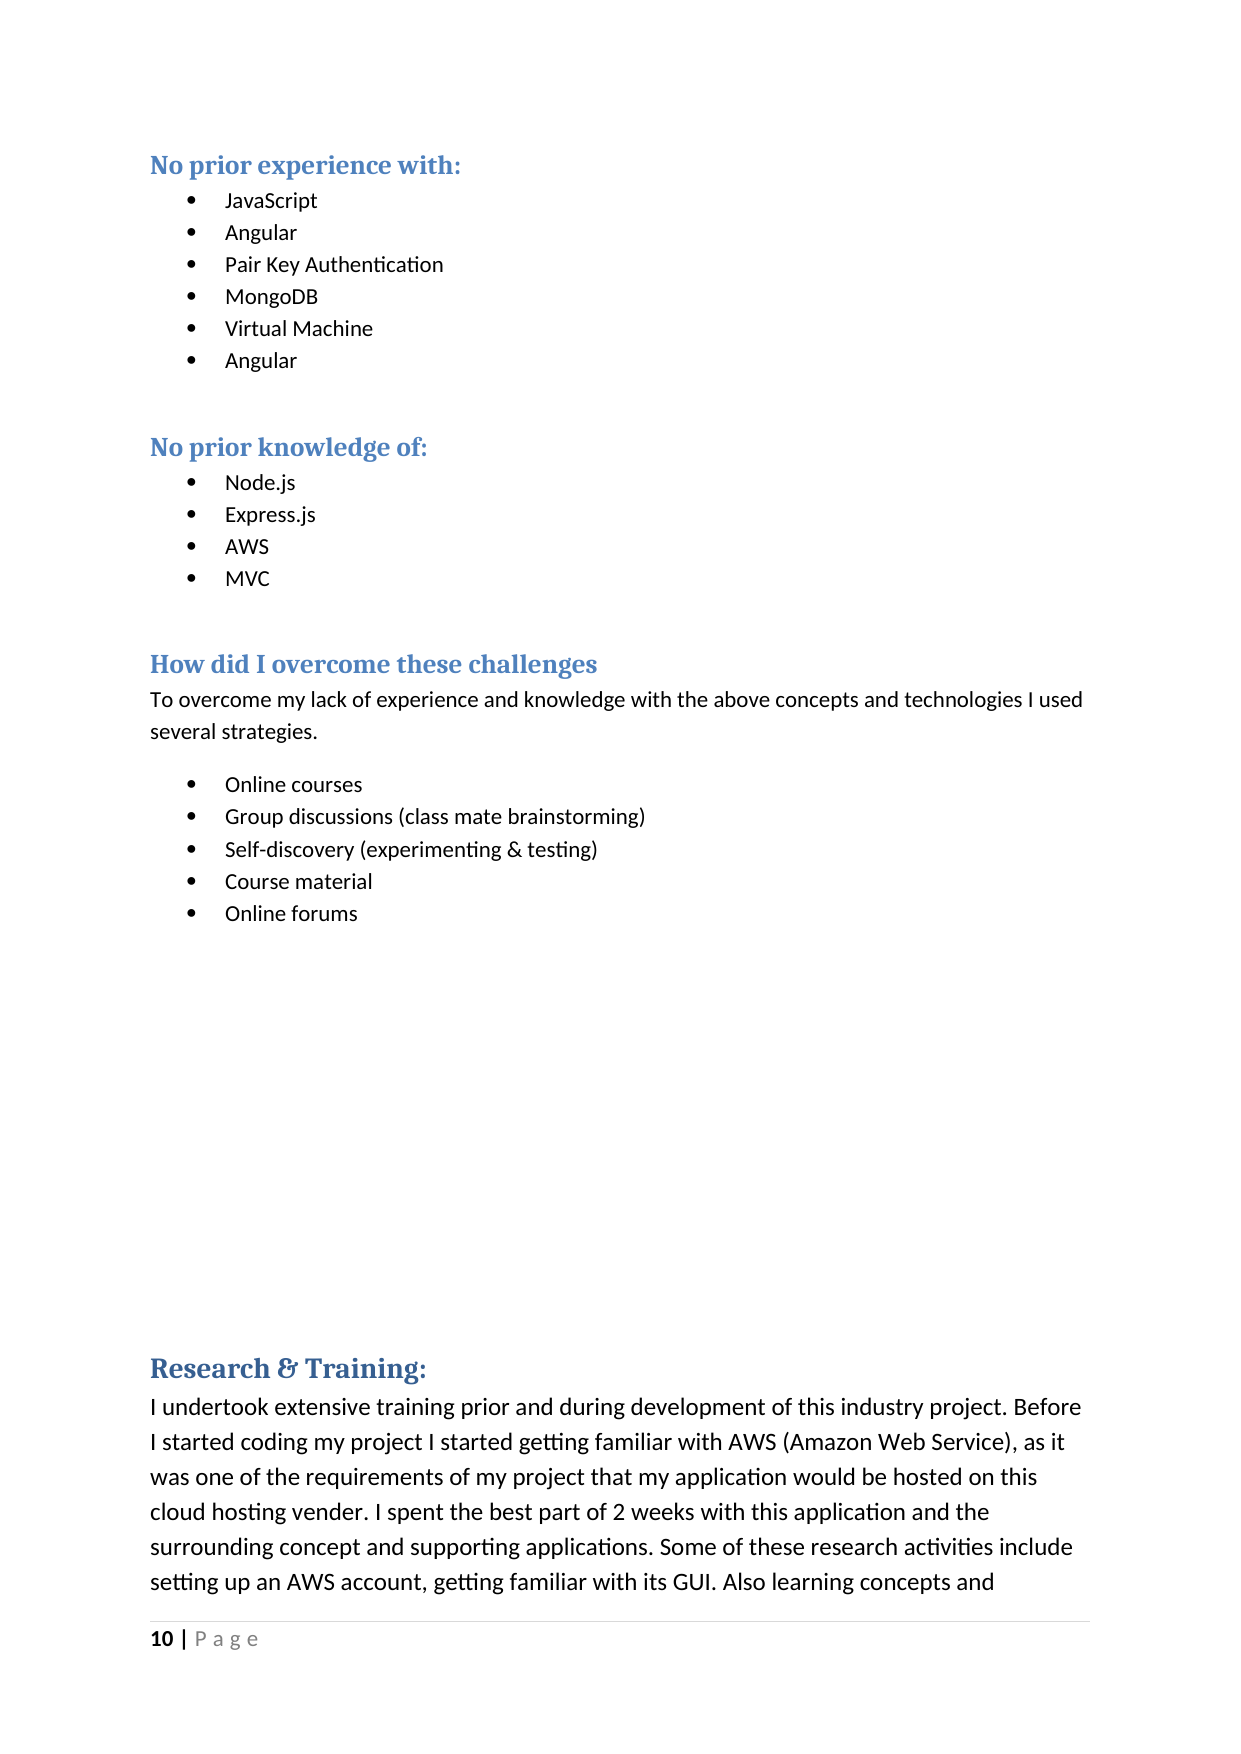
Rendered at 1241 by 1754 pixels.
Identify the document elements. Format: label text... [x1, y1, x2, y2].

subtitle No prior knowledge of: [150, 432, 1090, 463]
list Express.js [187, 500, 1090, 528]
list Virtual Machine [187, 314, 1090, 342]
subtitle No prior experience with: [150, 150, 1090, 181]
subtitle How did I overcome these challenges [150, 649, 1090, 681]
subtitle Research & Training: [150, 1352, 1090, 1386]
list JavaScript [187, 186, 1090, 214]
list Online forums [187, 899, 1090, 927]
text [150, 1391, 1090, 1596]
list Angular [187, 347, 1090, 375]
list Self-discovery (experimenting & testing) [187, 835, 1090, 863]
list MVC [187, 564, 1090, 592]
list Node.js [187, 468, 1090, 496]
text To overcome my lack of experience and knowledge with the above concepts and technologies I used several strategies. [150, 685, 1090, 745]
list Group discussions (class mate brainstorming) [187, 802, 1090, 831]
list AWS [187, 532, 1090, 560]
list Angular [187, 218, 1090, 246]
list Pair Key Authentication [187, 250, 1090, 278]
list MongoDB [187, 282, 1090, 310]
list Online courses [187, 770, 1090, 798]
list Course material [187, 867, 1090, 895]
